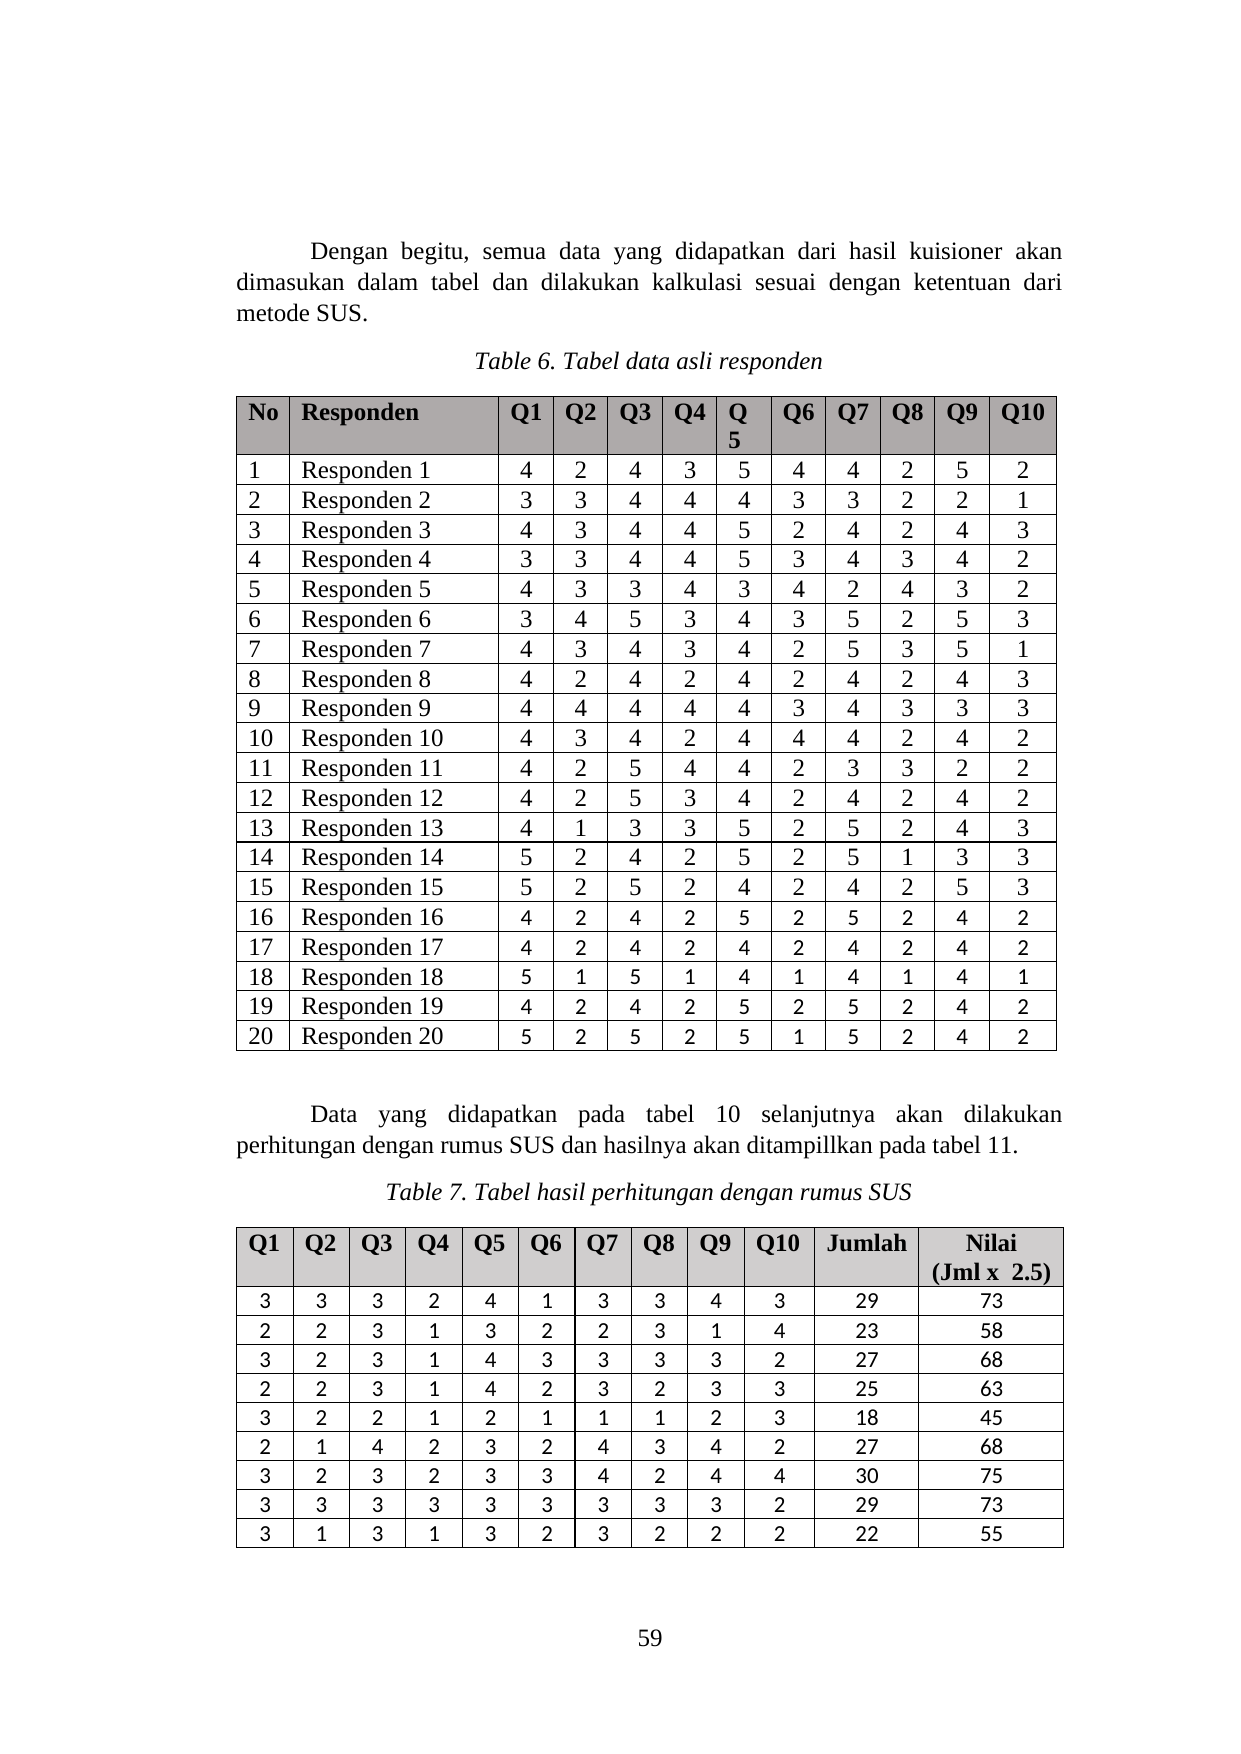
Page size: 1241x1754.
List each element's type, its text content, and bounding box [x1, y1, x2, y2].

table_cell 3 [990, 872, 1056, 901]
table_cell 1 [406, 1519, 462, 1547]
table_cell 4 [935, 515, 989, 543]
table_cell 5 [499, 1021, 553, 1050]
table_cell 5 [935, 634, 989, 663]
table_cell 2 [554, 872, 607, 901]
table_cell 5 [826, 813, 880, 841]
table_cell 4 [935, 902, 989, 931]
table_cell 4 [772, 455, 825, 484]
table_cell 1 [576, 1403, 631, 1431]
table_cell 3 [745, 1403, 814, 1431]
table_cell 2 [663, 902, 716, 931]
table_cell 4 [935, 813, 989, 841]
table_header Q2 [554, 397, 607, 454]
table_cell 2 [294, 1461, 349, 1489]
table_cell Responden 13 [290, 813, 498, 841]
table_cell 3 [576, 1490, 631, 1518]
table_cell 1 [663, 962, 716, 990]
table_cell 2 [990, 545, 1056, 573]
table_cell 5 [608, 872, 662, 901]
table_cell 2 [881, 604, 934, 633]
table_cell 16 [237, 902, 289, 931]
table_cell 3 [990, 694, 1056, 722]
table_cell 4 [935, 783, 989, 812]
table_cell 4 [608, 723, 662, 752]
table_cell 4 [463, 1287, 518, 1315]
table_header Q10 [990, 397, 1056, 454]
table_cell 4 [826, 783, 880, 812]
table_cell 4 [499, 723, 553, 752]
table_cell 3 [576, 1287, 631, 1315]
table_cell 2 [772, 872, 825, 901]
table_cell 58 [919, 1316, 1063, 1344]
table_cell 4 [499, 574, 553, 603]
table_header Q8 [632, 1228, 687, 1286]
table_cell 2 [881, 991, 934, 1020]
table_header Q3 [350, 1228, 405, 1286]
table_cell 3 [350, 1461, 405, 1489]
table_cell 5 [717, 902, 771, 931]
table_cell 1 [406, 1374, 462, 1402]
table_cell 4 [717, 485, 771, 514]
table_cell 3 [350, 1345, 405, 1373]
table_cell 4 [463, 1374, 518, 1402]
table_cell 3 [237, 1345, 293, 1373]
table_header Q9 [935, 397, 989, 454]
table_cell 1 [881, 843, 934, 871]
table_cell 2 [881, 515, 934, 543]
table_cell 3 [499, 485, 553, 514]
table_cell 4 [608, 485, 662, 514]
table_cell 3 [554, 723, 607, 752]
table_cell 2 [663, 872, 716, 901]
table_cell 4 [499, 515, 553, 543]
table_cell 2 [881, 485, 934, 514]
table_header Q10 [745, 1228, 814, 1286]
table_cell 3 [990, 604, 1056, 633]
table_cell 1 [990, 485, 1056, 514]
table_cell 2 [990, 991, 1056, 1020]
table_cell 1 [406, 1403, 462, 1431]
table_cell 1 [519, 1287, 574, 1315]
table_cell 4 [499, 753, 553, 782]
table_cell 3 [745, 1374, 814, 1402]
table_cell 3 [990, 813, 1056, 841]
table_cell 2 [519, 1374, 574, 1402]
table_cell 1 [406, 1316, 462, 1344]
table_cell 3 [519, 1461, 574, 1489]
table_cell 3 [294, 1490, 349, 1518]
table_cell 5 [935, 872, 989, 901]
table_cell 3 [237, 1287, 293, 1315]
table_cell 3 [350, 1316, 405, 1344]
table_cell 2 [935, 485, 989, 514]
table_cell 4 [608, 991, 662, 1020]
table_cell 4 [881, 574, 934, 603]
table_cell 11 [237, 753, 289, 782]
table_cell 3 [519, 1490, 574, 1518]
table_cell Responden 18 [290, 962, 498, 990]
table_cell 2 [772, 813, 825, 841]
table_cell 2 [350, 1403, 405, 1431]
table_cell 2 [688, 1519, 744, 1547]
table_cell 1 [554, 962, 607, 990]
table_cell 5 [935, 455, 989, 484]
table_cell Responden 8 [290, 664, 498, 692]
table_cell 3 [608, 813, 662, 841]
table_cell 2 [519, 1316, 574, 1344]
table_cell 2 [554, 455, 607, 484]
table_cell 55 [919, 1519, 1063, 1547]
subtitle Dengan begitu, semua data yang didapatkan dari hasil kuisioner akan dimasukan dalam tabel dan dilakukan kalkulasi sesuai dengan ketentuan dari metode SUS. [236, 236, 1063, 327]
table_cell 3 [463, 1461, 518, 1489]
table_cell 68 [919, 1345, 1063, 1373]
table_cell Responden 15 [290, 872, 498, 901]
table_cell 4 [499, 783, 553, 812]
table_cell 12 [237, 783, 289, 812]
table_cell 4 [717, 932, 771, 961]
table_cell 4 [826, 694, 880, 722]
table_cell 13 [237, 813, 289, 841]
table_cell 3 [772, 604, 825, 633]
table_cell 4 [826, 664, 880, 692]
table_cell 3 [554, 515, 607, 543]
table_cell Responden 11 [290, 753, 498, 782]
table_cell 2 [554, 783, 607, 812]
table_cell 2 [826, 574, 880, 603]
table_cell 5 [826, 991, 880, 1020]
table_cell 2 [237, 1316, 293, 1344]
table_cell 2 [881, 664, 934, 692]
table_cell 2 [772, 843, 825, 871]
table_cell 2 [237, 1432, 293, 1460]
table_cell 2 [554, 753, 607, 782]
table_cell 2 [745, 1490, 814, 1518]
table_header Q1 [237, 1228, 293, 1286]
table_cell 2 [990, 902, 1056, 931]
table_cell 2 [406, 1287, 462, 1315]
table_cell 2 [772, 932, 825, 961]
table_cell 2 [294, 1403, 349, 1431]
table_cell 4 [608, 694, 662, 722]
table_header Q4 [663, 397, 716, 454]
table_cell 3 [881, 634, 934, 663]
table_cell 4 [608, 634, 662, 663]
table_cell 2 [632, 1519, 687, 1547]
table_cell 3 [772, 485, 825, 514]
table_header Q7 [826, 397, 880, 454]
table_cell 2 [663, 664, 716, 692]
table_cell 3 [632, 1345, 687, 1373]
table_cell 73 [919, 1287, 1063, 1315]
table_cell 2 [935, 753, 989, 782]
table_cell 2 [990, 783, 1056, 812]
table_cell 1 [294, 1519, 349, 1547]
table_cell 9 [237, 694, 289, 722]
table_cell Responden 10 [290, 723, 498, 752]
table_cell 2 [772, 753, 825, 782]
table_cell 3 [294, 1287, 349, 1315]
table_cell 3 [350, 1490, 405, 1518]
table_cell 2 [881, 723, 934, 752]
table_cell 3 [935, 574, 989, 603]
table_cell Responden 7 [290, 634, 498, 663]
table_cell 3 [463, 1316, 518, 1344]
table_cell 4 [608, 455, 662, 484]
table_cell 4 [663, 515, 716, 543]
table_cell 4 [935, 723, 989, 752]
table_cell 27 [815, 1432, 918, 1460]
table_cell 2 [463, 1403, 518, 1431]
table_cell 29 [815, 1287, 918, 1315]
table_cell Responden 20 [290, 1021, 498, 1050]
table_cell 4 [663, 574, 716, 603]
table_cell 4 [935, 991, 989, 1020]
table_cell 1 [688, 1316, 744, 1344]
table_cell 4 [717, 664, 771, 692]
table_cell 2 [772, 902, 825, 931]
table_cell 3 [406, 1490, 462, 1518]
table_cell 4 [608, 545, 662, 573]
table_cell 3 [350, 1519, 405, 1547]
table_cell 4 [237, 545, 289, 573]
table_cell 2 [990, 1021, 1056, 1050]
table_cell 3 [554, 574, 607, 603]
table_cell Responden 5 [290, 574, 498, 603]
table_cell 4 [499, 664, 553, 692]
table_cell 5 [826, 634, 880, 663]
table_cell Responden 16 [290, 902, 498, 931]
table_cell 2 [554, 843, 607, 871]
table_cell 5 [608, 962, 662, 990]
table_cell 2 [632, 1374, 687, 1402]
table_cell 3 [237, 1461, 293, 1489]
table_header Q7 [576, 1228, 631, 1286]
table_cell 4 [663, 753, 716, 782]
table_cell 3 [772, 694, 825, 722]
table_cell 15 [237, 872, 289, 901]
table_cell 2 [663, 1021, 716, 1050]
table_cell 18 [815, 1403, 918, 1431]
table_cell 3 [608, 574, 662, 603]
table_cell 23 [815, 1316, 918, 1344]
table_cell 63 [919, 1374, 1063, 1402]
table_cell 3 [745, 1287, 814, 1315]
table_cell 3 [632, 1316, 687, 1344]
table_cell Responden 9 [290, 694, 498, 722]
table_header Q1 [499, 397, 553, 454]
table_cell 4 [717, 723, 771, 752]
table_cell 4 [608, 664, 662, 692]
table_cell 2 [772, 634, 825, 663]
table_cell 4 [717, 872, 771, 901]
table_cell 5 [717, 1021, 771, 1050]
table_cell 5 [608, 753, 662, 782]
table_cell Responden 3 [290, 515, 498, 543]
table_cell 5 [935, 604, 989, 633]
table_header Q3 [608, 397, 662, 454]
table_cell 73 [919, 1490, 1063, 1518]
table_cell 2 [990, 455, 1056, 484]
table_cell 4 [554, 694, 607, 722]
table_cell 3 [772, 545, 825, 573]
table_cell 4 [717, 753, 771, 782]
table_cell 2 [554, 1021, 607, 1050]
table_cell 1 [881, 962, 934, 990]
table_cell 3 [663, 455, 716, 484]
table_cell 3 [237, 515, 289, 543]
table_cell 75 [919, 1461, 1063, 1489]
table_cell 68 [919, 1432, 1063, 1460]
table_header Nilai (Jml x 2.5) [919, 1228, 1063, 1286]
table_cell 5 [717, 843, 771, 871]
table_cell 3 [881, 694, 934, 722]
table_cell 1 [990, 962, 1056, 990]
table_cell 5 [717, 813, 771, 841]
table_cell 4 [499, 455, 553, 484]
table_cell 4 [688, 1287, 744, 1315]
table_cell 2 [772, 991, 825, 1020]
table_cell 5 [826, 843, 880, 871]
table_cell 1 [772, 962, 825, 990]
table_cell 3 [632, 1490, 687, 1518]
table_cell 3 [826, 485, 880, 514]
table_cell 27 [815, 1345, 918, 1373]
table_cell 45 [919, 1403, 1063, 1431]
table_cell 3 [350, 1287, 405, 1315]
table_cell 4 [663, 694, 716, 722]
table_cell 2 [237, 1374, 293, 1402]
table_cell Responden 2 [290, 485, 498, 514]
table_cell Responden 4 [290, 545, 498, 573]
table_cell 3 [935, 843, 989, 871]
table_header Q8 [881, 397, 934, 454]
table_cell 2 [745, 1432, 814, 1460]
table_cell 4 [772, 574, 825, 603]
table_cell 5 [608, 604, 662, 633]
table_cell 5 [237, 574, 289, 603]
table_cell 3 [519, 1345, 574, 1373]
table_cell 4 [935, 1021, 989, 1050]
table_cell 2 [519, 1432, 574, 1460]
table_cell 10 [237, 723, 289, 752]
table_cell 3 [826, 753, 880, 782]
table_cell 4 [350, 1432, 405, 1460]
table_cell 1 [237, 455, 289, 484]
table_cell 3 [554, 545, 607, 573]
table_cell 3 [554, 634, 607, 663]
table_cell 4 [826, 455, 880, 484]
table_cell 1 [990, 634, 1056, 663]
table_cell 5 [826, 604, 880, 633]
table_cell 2 [881, 902, 934, 931]
table_cell 3 [350, 1374, 405, 1402]
table_cell 1 [294, 1432, 349, 1460]
table_cell Responden 1 [290, 455, 498, 484]
table_cell 4 [554, 604, 607, 633]
table_cell 2 [990, 753, 1056, 782]
table_cell 3 [237, 1490, 293, 1518]
table_cell 4 [717, 694, 771, 722]
table_cell 2 [294, 1345, 349, 1373]
table_cell 3 [688, 1490, 744, 1518]
table_cell 4 [608, 932, 662, 961]
table_cell 3 [663, 813, 716, 841]
table_cell 2 [881, 813, 934, 841]
table_cell 8 [237, 664, 289, 692]
table_cell 2 [881, 932, 934, 961]
table_cell 4 [826, 723, 880, 752]
table_cell 2 [745, 1345, 814, 1373]
table_cell 3 [632, 1287, 687, 1315]
table_cell 3 [663, 604, 716, 633]
table_header Q5 [463, 1228, 518, 1286]
table_cell Responden 14 [290, 843, 498, 871]
table_cell 5 [717, 991, 771, 1020]
table_cell 2 [772, 783, 825, 812]
table_cell 2 [772, 515, 825, 543]
table_cell 5 [499, 962, 553, 990]
table_cell 1 [632, 1403, 687, 1431]
text Table 6. Tabel data asli responden [236, 346, 1063, 375]
table_cell 4 [826, 962, 880, 990]
table_cell Responden 17 [290, 932, 498, 961]
table_cell Responden 6 [290, 604, 498, 633]
table_header No [237, 397, 289, 454]
table_cell 4 [745, 1461, 814, 1489]
table_cell 2 [663, 723, 716, 752]
table_cell 3 [463, 1432, 518, 1460]
table_cell 1 [772, 1021, 825, 1050]
table_cell 3 [663, 783, 716, 812]
table_cell 2 [294, 1316, 349, 1344]
table_cell 4 [463, 1345, 518, 1373]
table_cell 3 [881, 545, 934, 573]
table_cell 5 [608, 783, 662, 812]
table_header Q6 [772, 397, 825, 454]
table_cell 7 [237, 634, 289, 663]
table_cell 4 [688, 1432, 744, 1460]
table_cell 5 [499, 843, 553, 871]
table_cell 17 [237, 932, 289, 961]
table_cell 3 [499, 604, 553, 633]
table_cell 4 [608, 515, 662, 543]
table_cell 5 [499, 872, 553, 901]
table_cell 4 [717, 604, 771, 633]
table_cell 2 [554, 991, 607, 1020]
table_cell 2 [554, 902, 607, 931]
table_cell 4 [608, 902, 662, 931]
table_cell 2 [294, 1374, 349, 1402]
table_cell 25 [815, 1374, 918, 1402]
table_cell 3 [990, 515, 1056, 543]
table_cell 2 [663, 932, 716, 961]
table_cell 5 [608, 1021, 662, 1050]
table_cell 1 [406, 1345, 462, 1373]
table_cell 4 [663, 485, 716, 514]
table_cell Responden 12 [290, 783, 498, 812]
table_cell 4 [499, 634, 553, 663]
table_cell 2 [881, 872, 934, 901]
table_cell 2 [406, 1432, 462, 1460]
table_header Responden [290, 397, 498, 454]
table_cell 4 [688, 1461, 744, 1489]
table_cell 5 [826, 1021, 880, 1050]
table_cell 4 [935, 664, 989, 692]
table_cell 2 [632, 1461, 687, 1489]
table_cell 1 [519, 1403, 574, 1431]
table_cell 4 [499, 991, 553, 1020]
table_cell 2 [881, 1021, 934, 1050]
table_cell 2 [576, 1316, 631, 1344]
table_cell 3 [576, 1345, 631, 1373]
table_cell 4 [826, 932, 880, 961]
table_cell 3 [688, 1374, 744, 1402]
table_cell 2 [554, 932, 607, 961]
table_cell 3 [499, 545, 553, 573]
table_cell 2 [519, 1519, 574, 1547]
text Table 7. Tabel hasil perhitungan dengan rumus SUS [236, 1177, 1063, 1206]
table_cell 2 [663, 843, 716, 871]
table_cell 4 [717, 634, 771, 663]
table_cell 29 [815, 1490, 918, 1518]
table_cell 4 [717, 962, 771, 990]
table_cell 14 [237, 843, 289, 871]
table_cell 4 [499, 813, 553, 841]
subtitle Data yang didapatkan pada tabel 10 selanjutnya akan dilakukan perhitungan dengan rumus SUS dan hasilnya akan ditampillkan pada tabel 11. [236, 1099, 1063, 1158]
table_cell 2 [663, 991, 716, 1020]
table_cell 2 [406, 1461, 462, 1489]
table_cell 4 [576, 1432, 631, 1460]
table_cell 3 [881, 753, 934, 782]
table_cell 2 [237, 485, 289, 514]
table_cell 30 [815, 1461, 918, 1489]
table_cell 4 [826, 545, 880, 573]
table_cell 22 [815, 1519, 918, 1547]
table_cell 3 [632, 1432, 687, 1460]
table_cell 2 [990, 574, 1056, 603]
table_cell 2 [990, 932, 1056, 961]
table_cell 1 [554, 813, 607, 841]
table_cell 5 [826, 902, 880, 931]
table_cell 2 [688, 1403, 744, 1431]
table_cell 4 [935, 962, 989, 990]
table_cell 5 [717, 515, 771, 543]
table_cell 4 [772, 723, 825, 752]
table_cell 4 [663, 545, 716, 573]
table_cell 2 [990, 723, 1056, 752]
table_cell 4 [826, 872, 880, 901]
table_cell 2 [772, 664, 825, 692]
table_header Q5 [717, 397, 771, 454]
table_cell Responden 19 [290, 991, 498, 1020]
table_cell 2 [554, 664, 607, 692]
table_cell 19 [237, 991, 289, 1020]
table_cell 3 [463, 1490, 518, 1518]
table_cell 3 [576, 1519, 631, 1547]
table_cell 4 [499, 902, 553, 931]
table_cell 3 [554, 485, 607, 514]
table_cell 4 [576, 1461, 631, 1489]
table_cell 5 [717, 545, 771, 573]
table_cell 2 [881, 783, 934, 812]
table_cell 4 [745, 1316, 814, 1344]
table_cell 4 [608, 843, 662, 871]
table_cell 3 [576, 1374, 631, 1402]
table_cell 20 [237, 1021, 289, 1050]
table_cell 18 [237, 962, 289, 990]
table_header Q9 [688, 1228, 744, 1286]
table_cell 3 [990, 843, 1056, 871]
table_cell 3 [717, 574, 771, 603]
table_header Q6 [519, 1228, 574, 1286]
table_cell 3 [237, 1519, 293, 1547]
table_cell 2 [745, 1519, 814, 1547]
table_cell 3 [990, 664, 1056, 692]
table_cell 3 [237, 1403, 293, 1431]
table_cell 4 [826, 515, 880, 543]
table_cell 5 [717, 455, 771, 484]
table_cell 4 [935, 932, 989, 961]
table_cell 3 [688, 1345, 744, 1373]
table_cell 3 [663, 634, 716, 663]
table_cell 4 [717, 783, 771, 812]
table_cell 4 [499, 694, 553, 722]
table_cell 4 [499, 932, 553, 961]
table_header Q4 [406, 1228, 462, 1286]
table_cell 6 [237, 604, 289, 633]
table_cell 3 [935, 694, 989, 722]
table_header Q2 [294, 1228, 349, 1286]
table_cell 2 [881, 455, 934, 484]
table_cell 3 [463, 1519, 518, 1547]
table_cell 4 [935, 545, 989, 573]
table_header Jumlah [815, 1228, 918, 1286]
